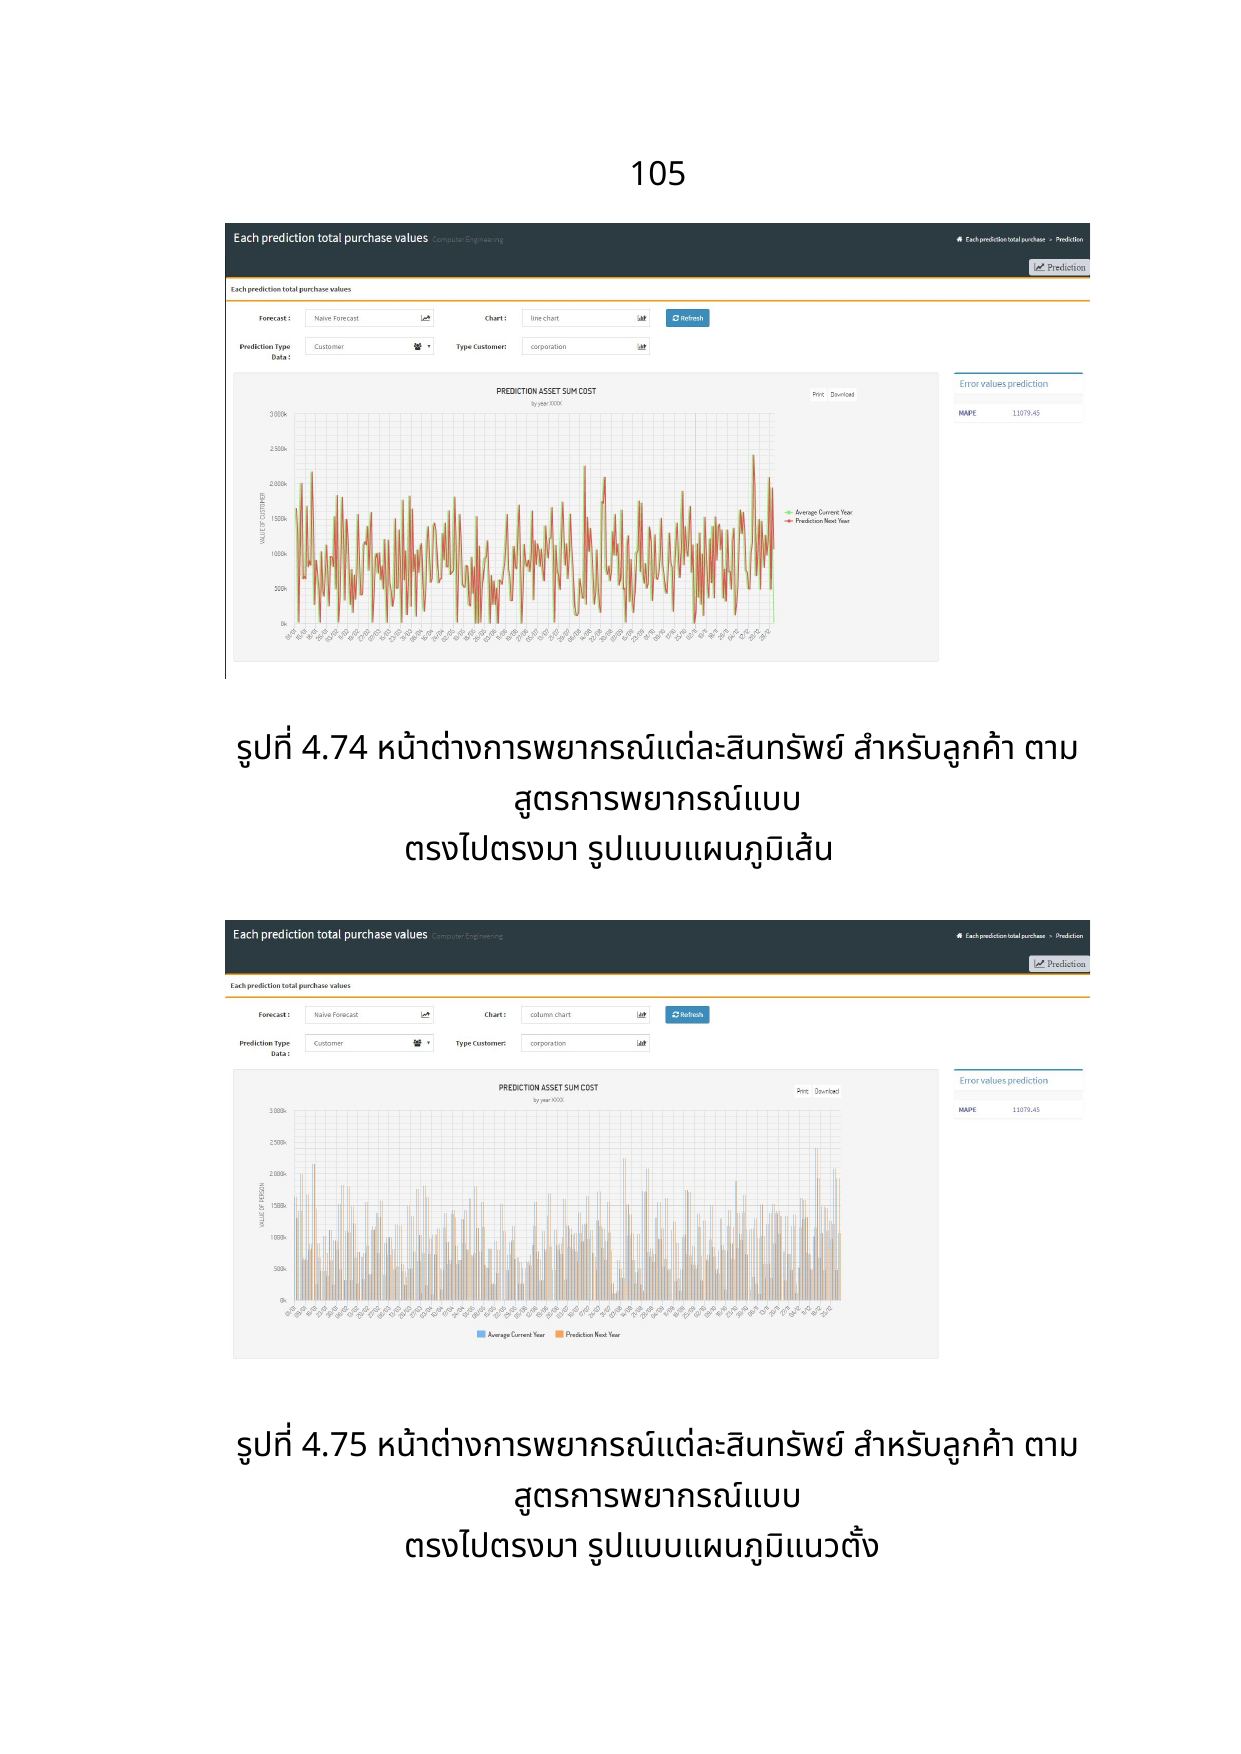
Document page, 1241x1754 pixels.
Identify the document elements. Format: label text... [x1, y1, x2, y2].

text ตรงไปตรงมา รูปแบบแผนภูมิแนวตั้ง [225, 1522, 1090, 1572]
picture [225, 920, 1091, 1376]
text ตรงไปตรงมา รูปแบบแผนภูมิเส้น [225, 825, 1090, 875]
picture [225, 223, 1091, 679]
text รูปที่ 4.75 หน้าต่างการพยากรณ์แต่ละสินทรัพย์ สำหรับลูกค้า ตามสูตรการพยากรณ์แบบ [225, 1421, 1090, 1522]
text รูปที่ 4.74 หน้าต่างการพยากรณ์แต่ละสินทรัพย์ สำหรับลูกค้า ตามสูตรการพยากรณ์แบบ [225, 724, 1090, 825]
